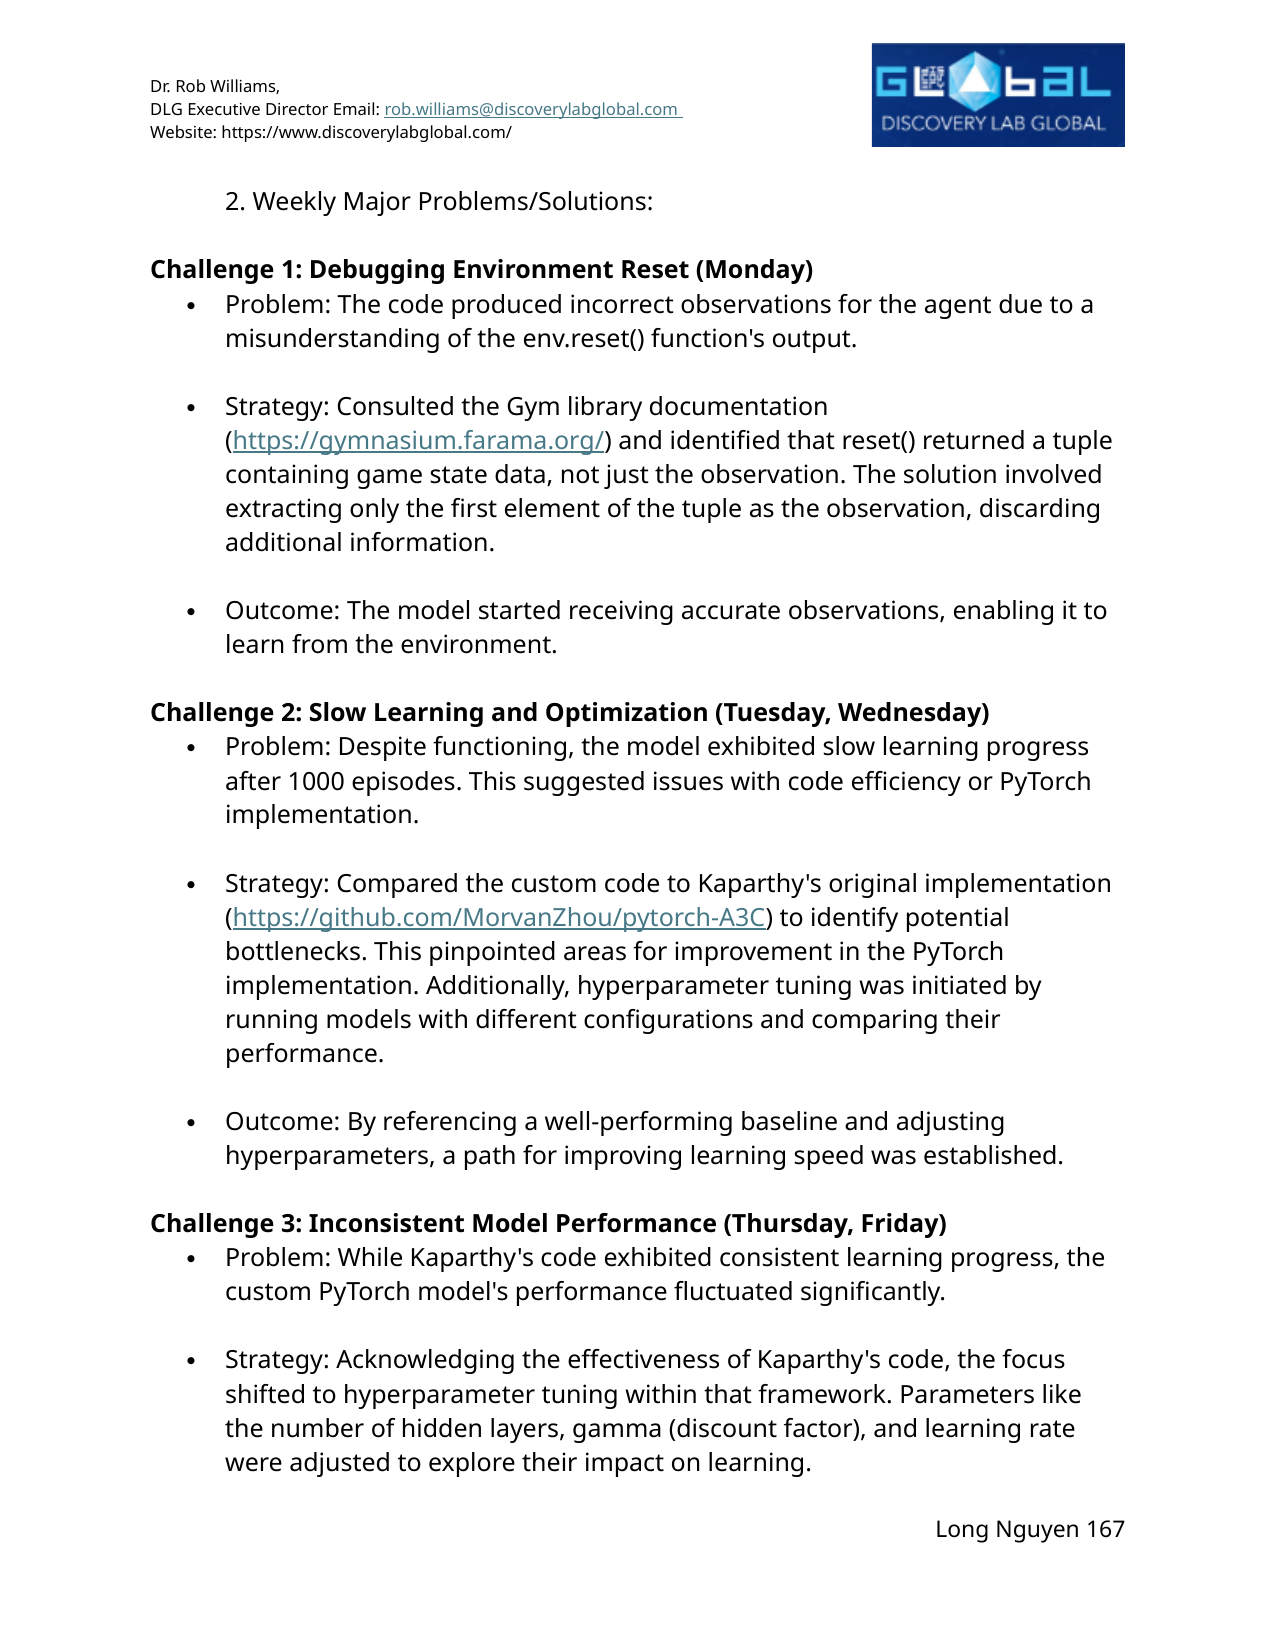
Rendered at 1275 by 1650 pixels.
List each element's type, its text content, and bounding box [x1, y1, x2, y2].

list Problem: The code produced incorrect observations for the agent due to a misunderstanding of the env.reset() function's output. [187, 286, 1125, 354]
list Problem: While Kaparthy's code exhibited consistent learning progress, the custom PyTorch model's performance fluctuated significantly. [187, 1240, 1125, 1308]
list Strategy: Compared the custom code to Kaparthy's original implementation (https://github.com/MorvanZhou/pytorch-A3C) to identify potential bottlenecks. This pinpointed areas for improvement in the PyTorch implementation. Additionally, hyperparameter tuning was initiated by running models with different configurations and comparing their performance. [187, 865, 1125, 1070]
text Challenge 1: Debugging Environment Reset (Monday) [150, 252, 1125, 286]
list Outcome: The model started receiving accurate observations, enabling it to learn from the environment. [187, 593, 1125, 661]
text Challenge 3: Inconsistent Model Performance (Thursday, Friday) [150, 1206, 1125, 1240]
list Strategy: Acknowledging the effectiveness of Kaparthy's code, the focus shifted to hyperparameter tuning within that framework. Parameters like the number of hidden layers, gamma (discount factor), and learning rate were adjusted to explore their impact on learning. [187, 1342, 1125, 1478]
text 2. Weekly Major Problems/Solutions: [150, 184, 1125, 218]
list Outcome: By referencing a well-performing baseline and adjusting hyperparameters, a path for improving learning speed was established. [187, 1104, 1125, 1172]
list Strategy: Consulted the Gym library documentation (https://gymnasium.farama.org/) and identified that reset() returned a tuple containing game state data, not just the observation. The solution involved extracting only the first element of the tuple as the observation, discarding additional information. [187, 388, 1125, 559]
list Problem: Despite functioning, the model exhibited slow learning progress after 1000 episodes. This suggested issues with code efficiency or PyTorch implementation. [187, 729, 1125, 831]
text Challenge 2: Slow Learning and Optimization (Tuesday, Wednesday) [150, 695, 1125, 729]
picture [871, 43, 1125, 147]
